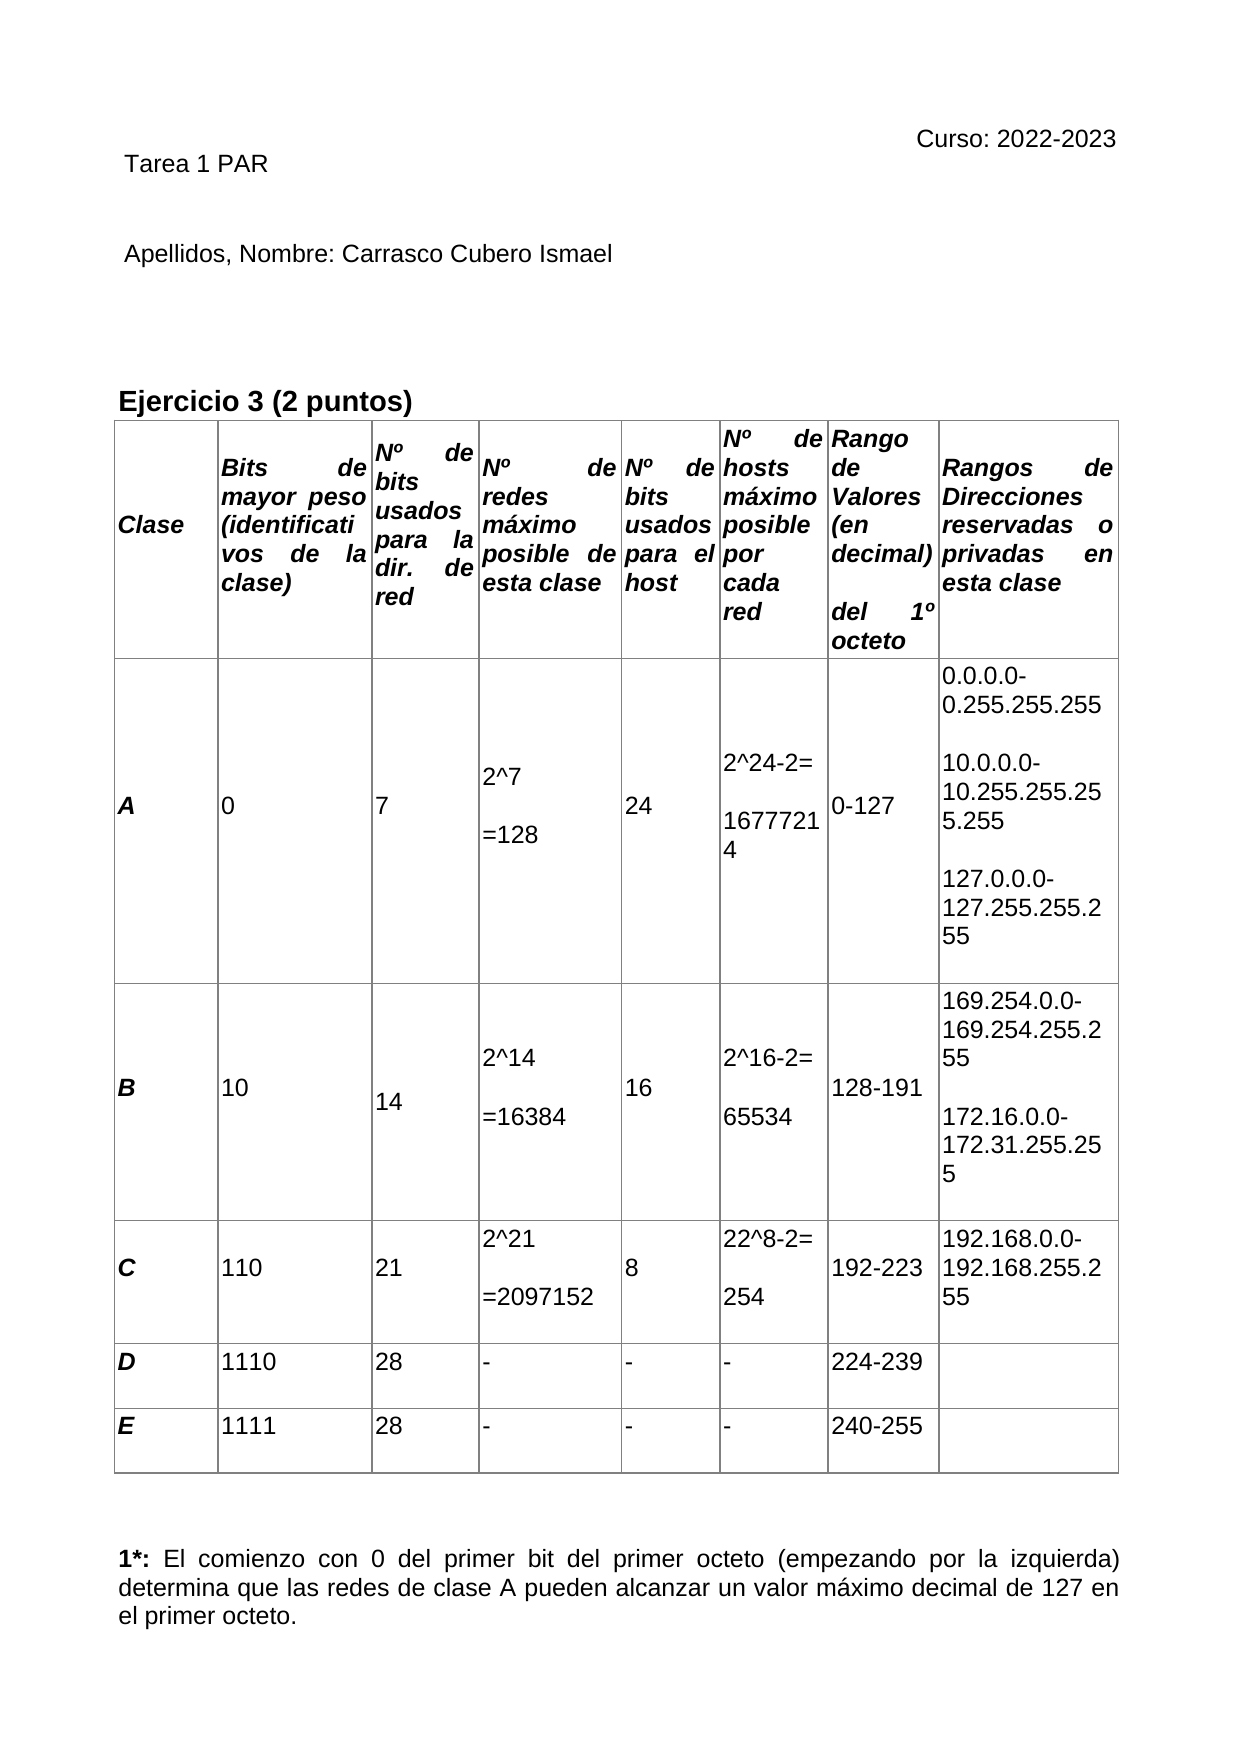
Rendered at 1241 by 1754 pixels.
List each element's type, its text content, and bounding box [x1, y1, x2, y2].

table_cell 2^7 =128 [480, 659, 621, 982]
table_cell 7 [373, 659, 478, 982]
table_cell 224-239 [829, 1344, 938, 1408]
table_header Nº de redes máximo posible de esta clase [480, 421, 621, 658]
table_cell 1111 [219, 1409, 371, 1472]
table_cell 2^24-2= 16777214 [721, 659, 827, 982]
table_cell - [622, 1409, 719, 1472]
subtitle Ejercicio 3 (2 puntos) [118, 384, 1122, 418]
table_cell 2^16-2= 65534 [721, 984, 827, 1220]
table_cell - [721, 1344, 827, 1408]
table_cell D [115, 1344, 217, 1408]
table_header Nº de bits usados para el host [622, 421, 719, 658]
table_cell 0.0.0.0-0.255.255.255 10.0.0.0-10.255.255.255.255 127.0.0.0-127.255.255.255 [940, 659, 1118, 982]
table_cell 0 [219, 659, 371, 982]
table_header Nº de bits usados para la dir. de red [373, 421, 478, 658]
table_cell B [115, 984, 217, 1220]
table_cell [940, 1344, 1118, 1408]
table_cell 128-191 [829, 984, 938, 1220]
table_cell A [115, 659, 217, 982]
table_cell - [480, 1409, 621, 1472]
table_cell C [115, 1221, 217, 1343]
table_cell 169.254.0.0-169.254.255.255 172.16.0.0-172.31.255.255 [940, 984, 1118, 1220]
table_header Rangos de Direcciones reservadas o privadas en esta clase [940, 421, 1118, 658]
table_cell 14 [373, 984, 478, 1220]
table_cell 21 [373, 1221, 478, 1343]
table_cell 24 [622, 659, 719, 982]
table_cell 2^14 =16384 [480, 984, 621, 1220]
table_cell 16 [622, 984, 719, 1220]
table_cell 8 [622, 1221, 719, 1343]
table_cell 28 [373, 1344, 478, 1408]
table_header Bits de mayor peso (identificativos de la clase) [219, 421, 371, 658]
text 1*: El comienzo con 0 del primer bit del primer octeto (empezando por la izquierda) determina que las redes de clase A pueden alcanzar un valor máximo decimal de 127 en el primer octeto. [118, 1544, 1122, 1630]
table_cell 22^8-2= 254 [721, 1221, 827, 1343]
table_cell [940, 1409, 1118, 1472]
table_header Clase [115, 421, 217, 658]
table_cell 192.168.0.0-192.168.255.255 [940, 1221, 1118, 1343]
table_cell 10 [219, 984, 371, 1220]
table_cell 110 [219, 1221, 371, 1343]
table_header Rango de Valores (en decimal) del 1º octeto [829, 421, 938, 658]
table_cell E [115, 1409, 217, 1472]
table_cell 28 [373, 1409, 478, 1472]
table_header Nº de hosts máximo posible por cada red [721, 421, 827, 658]
table_cell - [480, 1344, 621, 1408]
table_cell 240-255 [829, 1409, 938, 1472]
table_cell - [622, 1344, 719, 1408]
table_cell 192-223 [829, 1221, 938, 1343]
table_cell 1110 [219, 1344, 371, 1408]
table_cell 2^21 =2097152 [480, 1221, 621, 1343]
table_cell 0-127 [829, 659, 938, 982]
table_cell - [721, 1409, 827, 1472]
